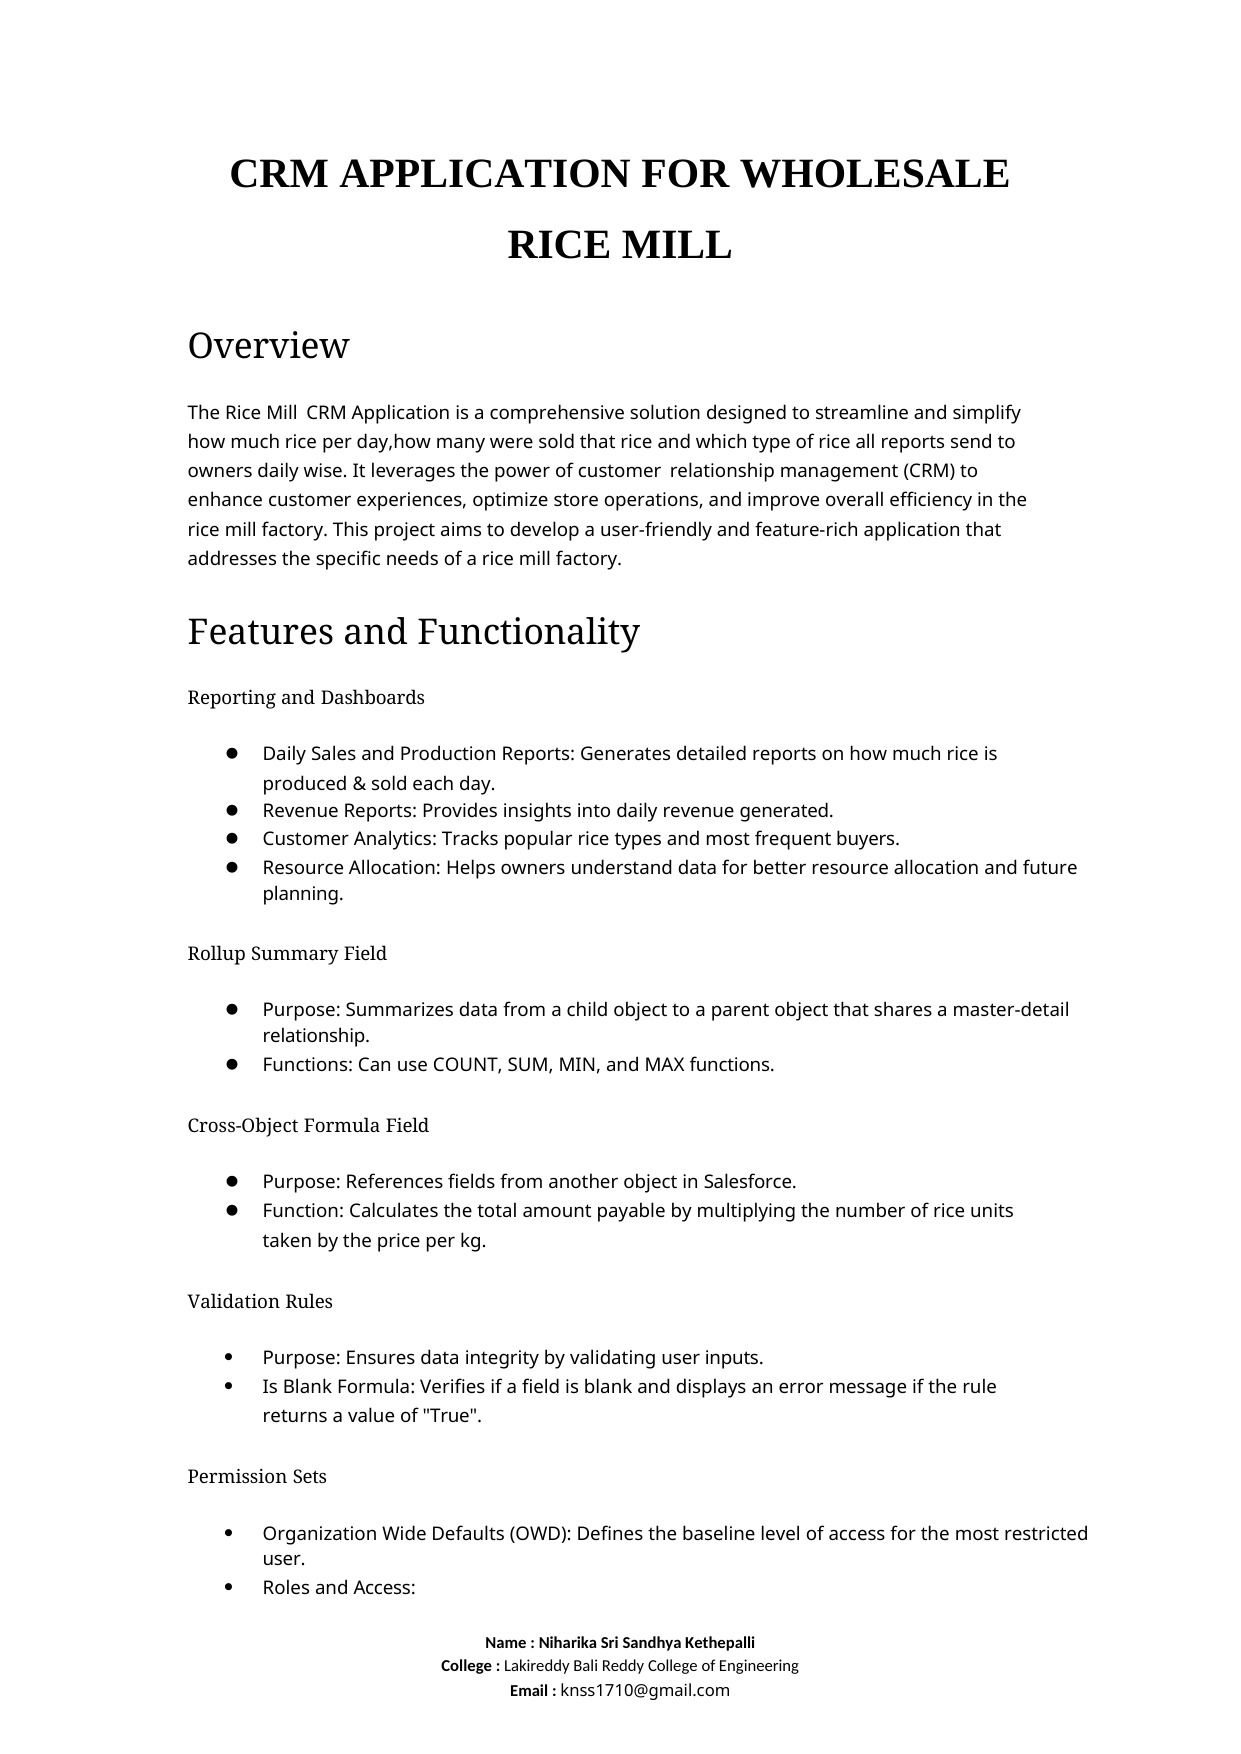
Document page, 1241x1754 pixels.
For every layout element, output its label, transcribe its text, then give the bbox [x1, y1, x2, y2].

subtitle Features and Functionality [187, 607, 1093, 655]
list Roles and Access: [225, 1574, 1093, 1600]
text Validation Rules [187, 1288, 1093, 1313]
text The Rice Mill CRM Application is a comprehensive solution designed to streamline and simplify how much rice per day,how many were sold that rice and which type of rice all reports send to owners daily wise. It leverages the power of customer relationship management (CRM) to enhance customer experiences, optimize store operations, and improve overall efficiency in the rice mill factory. This project aims to develop a user-friendly and feature-rich application that addresses the specific needs of a rice mill factory. [187, 399, 1053, 571]
list Customer Analytics: Tracks popular rice types and most frequent buyers. [225, 825, 1093, 851]
list Revenue Reports: Provides insights into daily revenue generated. [225, 799, 1093, 822]
list Purpose: Ensures data integrity by validating user inputs. [225, 1344, 1093, 1370]
list Purpose: References fields from another object in Salesforce. [225, 1169, 1093, 1194]
list Daily Sales and Production Reports: Generates detailed reports on how much rice is produced & sold each day. [225, 741, 1020, 796]
text Permission Sets [187, 1463, 1093, 1489]
list Function: Calculates the total amount payable by multiplying the number of rice units taken by the price per kg. [225, 1198, 1046, 1252]
list Functions: Can use COUNT, SUM, MIN, and MAX functions. [225, 1051, 1093, 1077]
title CRM APPLICATION FOR WHOLESALE RICE MILL [229, 148, 1093, 268]
text Reporting and Dashboards [187, 684, 1093, 710]
list Is Blank Formula: Verifies if a field is blank and displays an error message if the rule returns a value of "True". [225, 1373, 1022, 1428]
list Purpose: Summarizes data from a child object to a parent object that shares a master-detail relationship. [225, 997, 1093, 1048]
text Rollup Summary Field [187, 941, 1093, 966]
text Cross-Object Formula Field [187, 1112, 1093, 1138]
list Resource Allocation: Helps owners understand data for better resource allocation and future planning. [225, 854, 1093, 905]
list Organization Wide Defaults (OWD): Defines the baseline level of access for the most restricted user. [225, 1520, 1093, 1571]
subtitle Overview [187, 321, 1093, 369]
